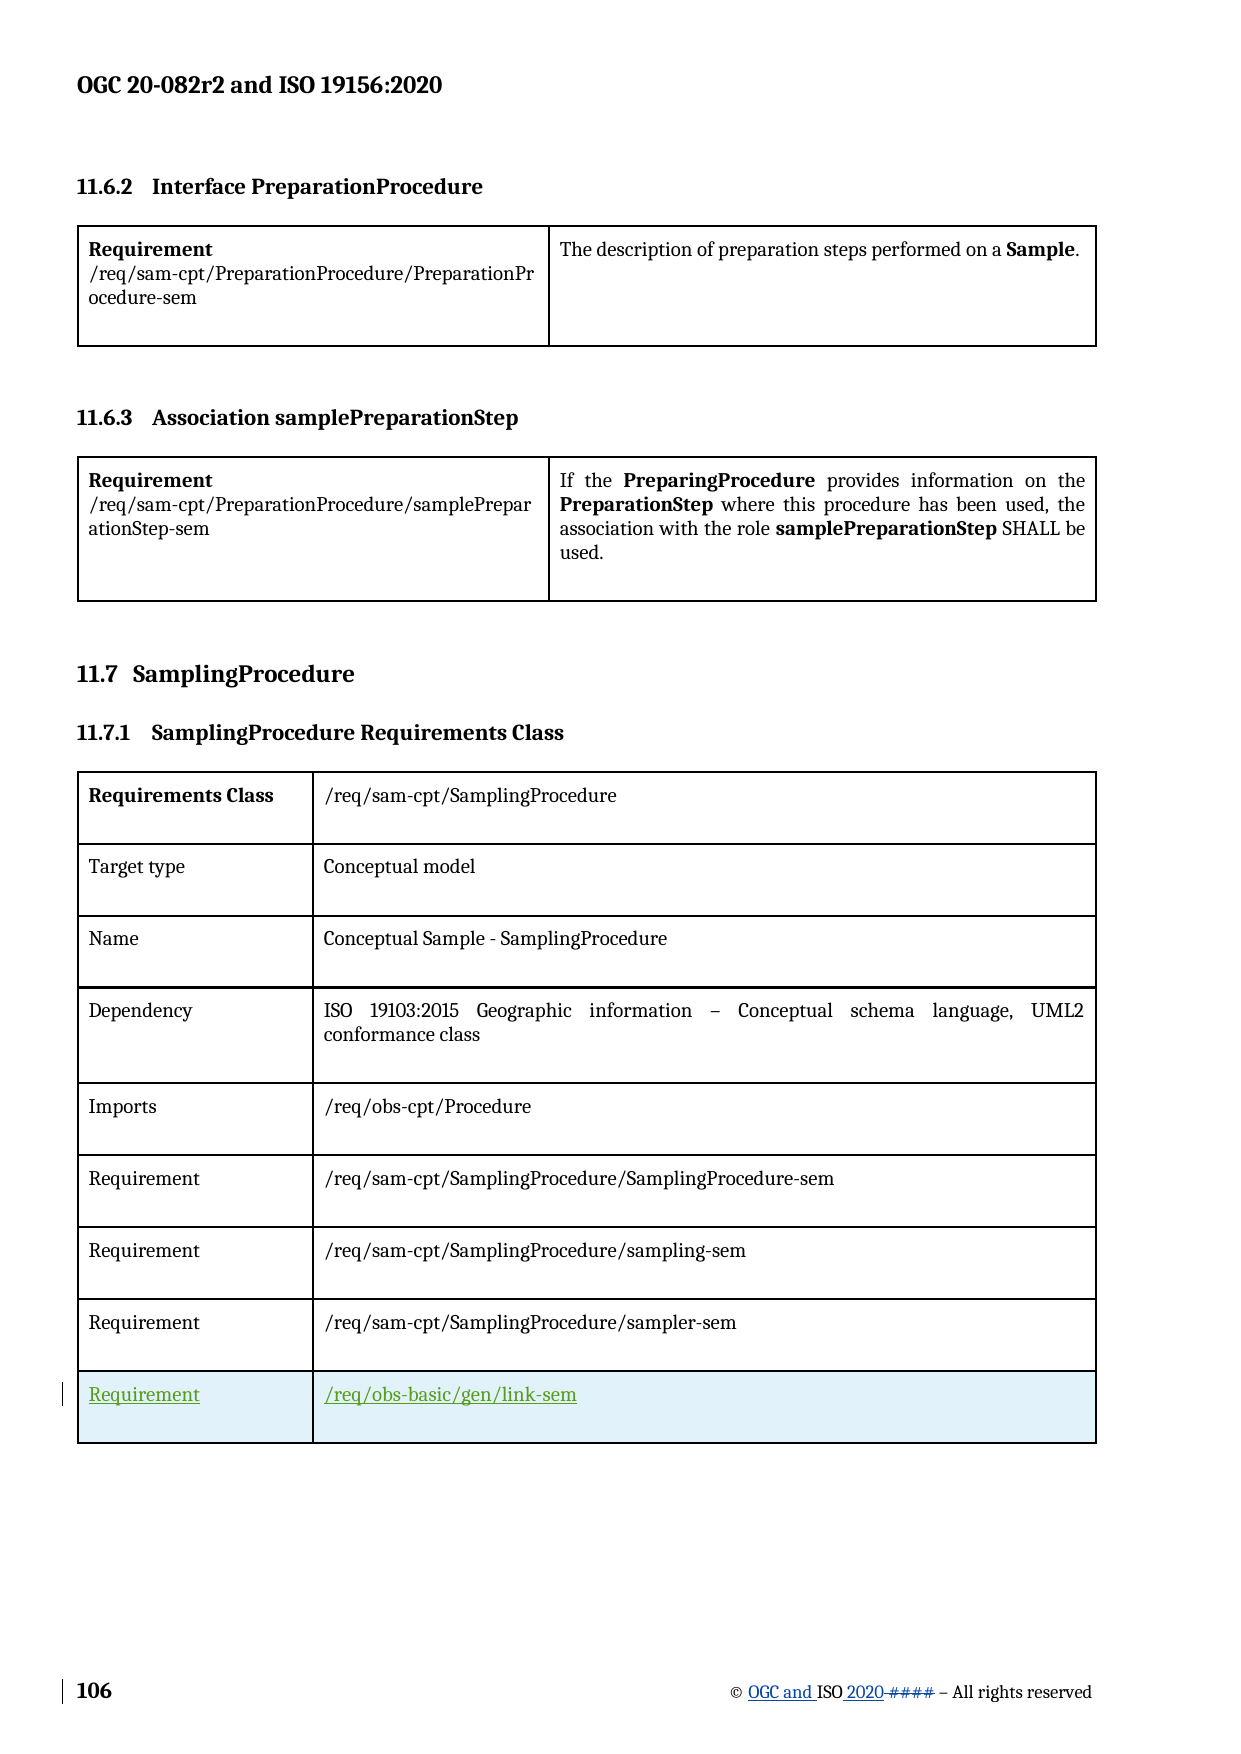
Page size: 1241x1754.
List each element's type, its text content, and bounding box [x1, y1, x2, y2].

subtitle SamplingProcedure Requirements Class [77, 719, 1092, 746]
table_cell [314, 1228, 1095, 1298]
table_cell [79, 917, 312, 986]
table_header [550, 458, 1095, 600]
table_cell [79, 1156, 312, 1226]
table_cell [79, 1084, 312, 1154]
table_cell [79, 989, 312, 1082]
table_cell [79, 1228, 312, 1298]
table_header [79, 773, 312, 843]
subtitle Interface PreparationProcedure [77, 174, 1092, 200]
subtitle Association samplePreparationStep [77, 405, 1092, 431]
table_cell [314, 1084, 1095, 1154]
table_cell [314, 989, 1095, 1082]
subtitle SamplingProcedure [77, 659, 1092, 688]
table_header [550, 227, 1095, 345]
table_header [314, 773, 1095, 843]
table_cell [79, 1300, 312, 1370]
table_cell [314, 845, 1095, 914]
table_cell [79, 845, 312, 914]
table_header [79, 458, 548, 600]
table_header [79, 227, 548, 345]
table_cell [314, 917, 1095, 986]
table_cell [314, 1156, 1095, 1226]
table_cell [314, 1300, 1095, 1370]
